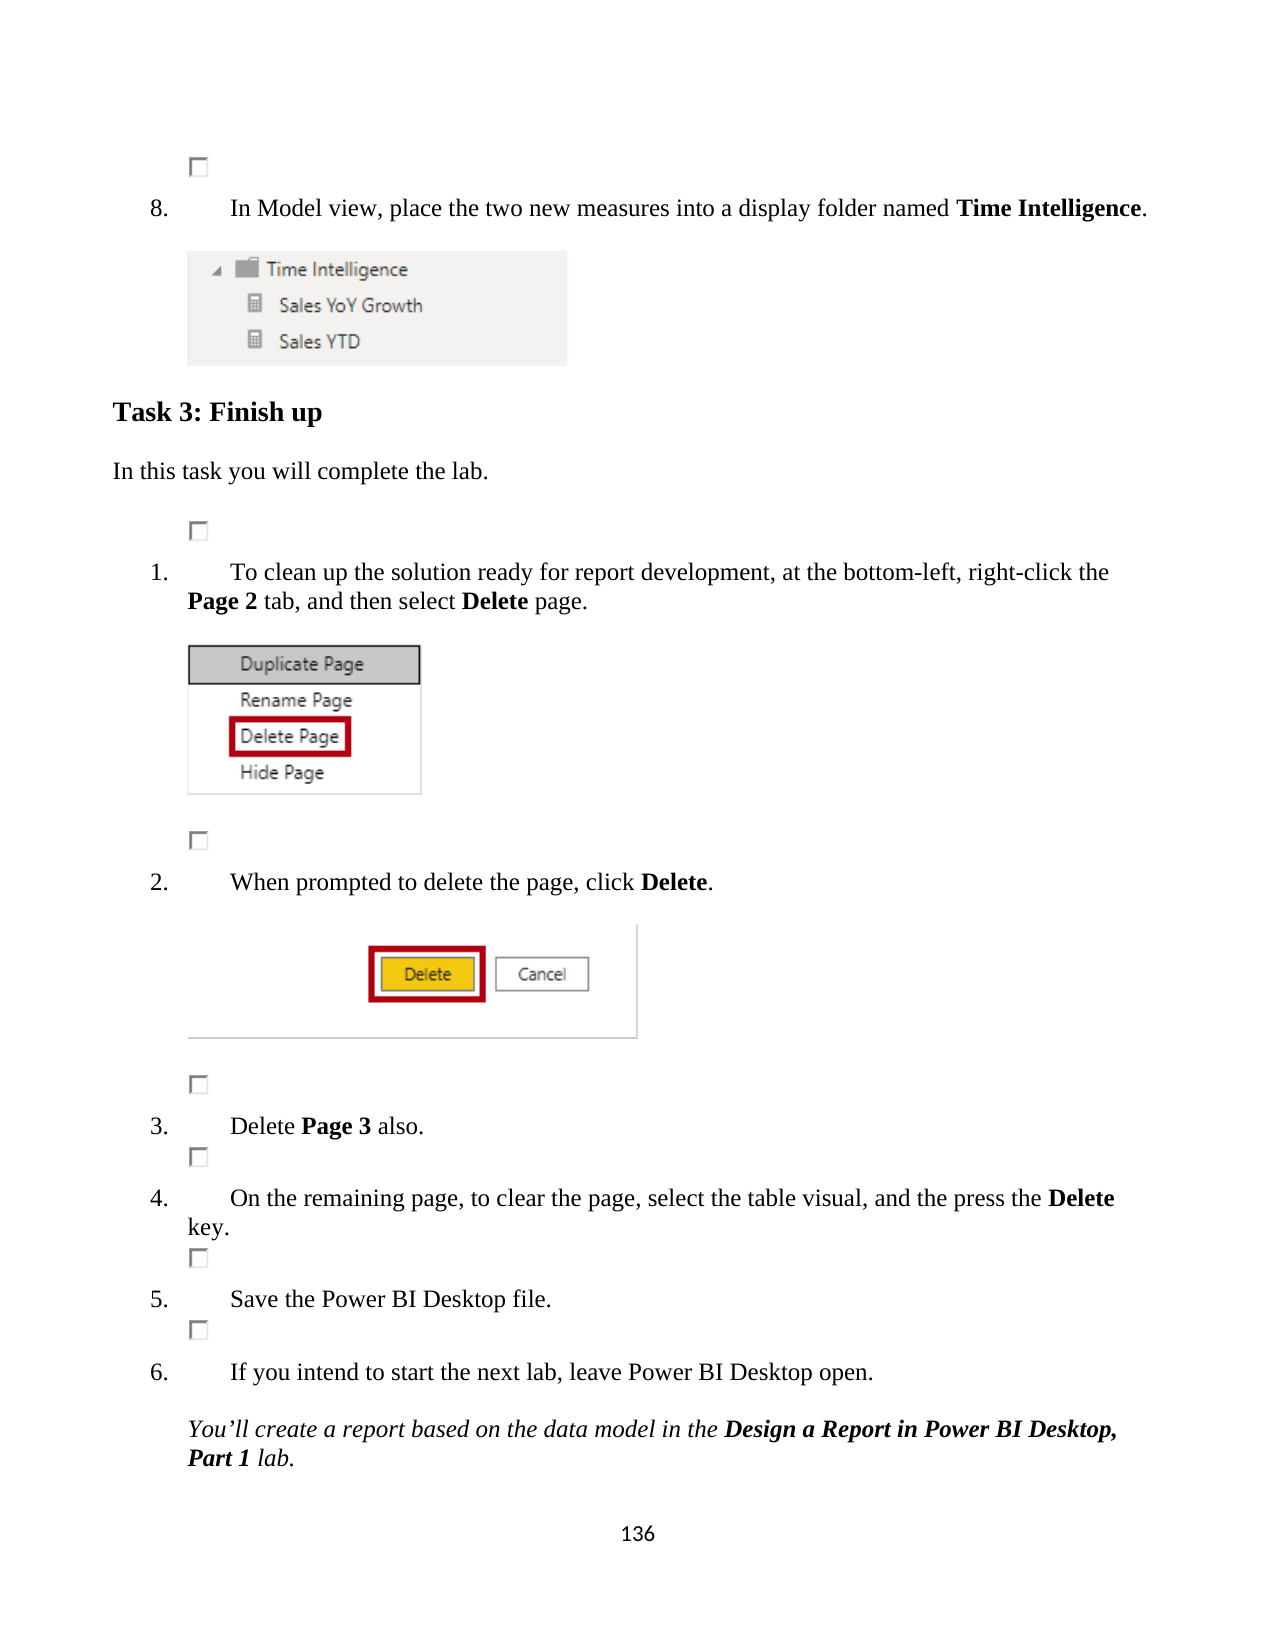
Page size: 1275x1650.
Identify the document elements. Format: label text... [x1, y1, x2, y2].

list To clean up the solution ready for report development, at the bottom-left, right-click the Page 2 tab, and then select Delete page. [150, 514, 1162, 615]
picture [187, 644, 422, 795]
list If you intend to start the next lab, leave Power BI Desktop open. [150, 1313, 1162, 1385]
text Task 3: Finish up [112, 394, 1162, 427]
picture [187, 251, 568, 366]
text You’ll create a report based on the data model in the Design a Report in Power BI Desktop, Part 1 lab. [187, 1414, 1162, 1472]
list On the remaining page, to clear the page, select the table visual, and the press the Delete key. [150, 1140, 1162, 1241]
list Delete Page 3 also. [150, 1068, 1162, 1140]
list In Model view, place the two new measures into a display folder named Time Intelligence. [150, 150, 1162, 222]
picture [187, 924, 638, 1039]
list When prompted to delete the page, click Delete. [150, 823, 1162, 896]
list Save the Power BI Desktop file. [150, 1241, 1162, 1313]
text In this task you will complete the lab. [112, 456, 1162, 485]
